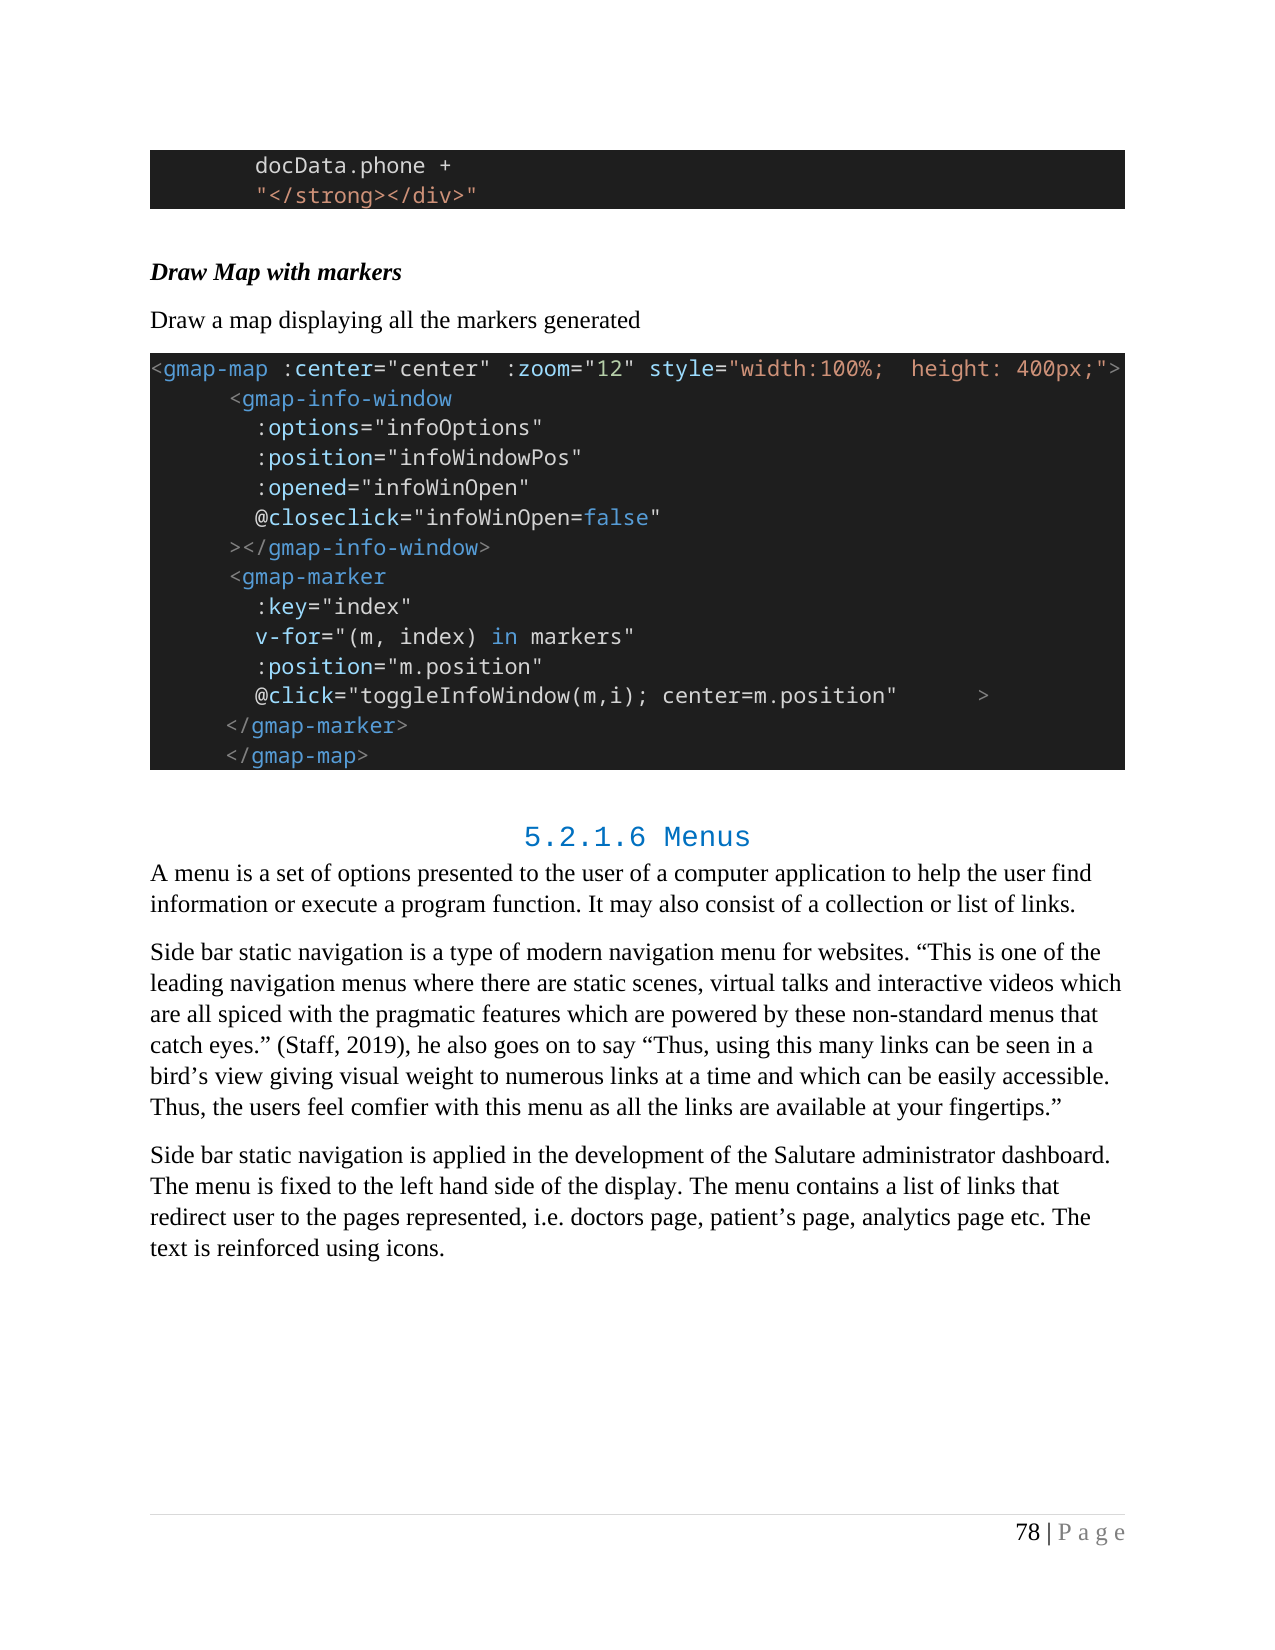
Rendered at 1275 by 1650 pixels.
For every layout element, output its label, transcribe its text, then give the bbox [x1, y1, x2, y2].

text :key="index" [150, 591, 1125, 621]
text <gmap-map :center="center" :zoom="12" style="width:100%; height: 400px;"> [150, 353, 1125, 382]
text Side bar static navigation is a type of modern navigation menu for websites. “This is one of the leading navigation menus where there are static scenes, virtual talks and interactive videos which are all spiced with the pragmatic features which are powered by these non-standard menus that catch eyes.” (Staff, 2019), he also goes on to say “Thus, using this many links can be seen in a bird’s view giving visual weight to numerous links at a time and which can be easily accessible. Thus, the users feel comfier with this menu as all the links are available at your fingertips.” [150, 937, 1125, 1121]
subtitle 5.2.1.6 Menus [150, 823, 1125, 856]
text :options="infoOptions" [150, 412, 1125, 442]
text v-for="(m, index) in markers" [150, 621, 1125, 651]
text </gmap-map> [150, 740, 1125, 770]
text @click="toggleInfoWindow(m,i); center=m.position" > [150, 680, 1125, 710]
text "</strong></div>" [150, 180, 1125, 209]
text ></gmap-info-window> [150, 531, 1125, 561]
text Side bar static navigation is applied in the development of the Salutare administrator dashboard. The menu is fixed to the left hand side of the display. The menu contains a list of links that redirect user to the pages represented, i.e. doctors page, patient’s page, analytics page etc. The text is reinforced using icons. [150, 1140, 1125, 1262]
text Draw a map displaying all the markers generated [150, 305, 1125, 334]
text :opened="infoWinOpen" [150, 472, 1125, 502]
text :position="m.position" [150, 651, 1125, 680]
text </gmap-marker> [150, 710, 1125, 740]
text Draw Map with markers [150, 257, 1125, 286]
text <gmap-info-window [150, 382, 1125, 412]
text <gmap-marker [150, 561, 1125, 591]
text A menu is a set of options presented to the user of a computer application to help the user find information or execute a program function. It may also consist of a collection or list of links. [150, 858, 1125, 918]
text :position="infoWindowPos" [150, 442, 1125, 472]
text docData.phone + [150, 150, 1125, 180]
text @closeclick="infoWinOpen=false" [150, 502, 1125, 531]
